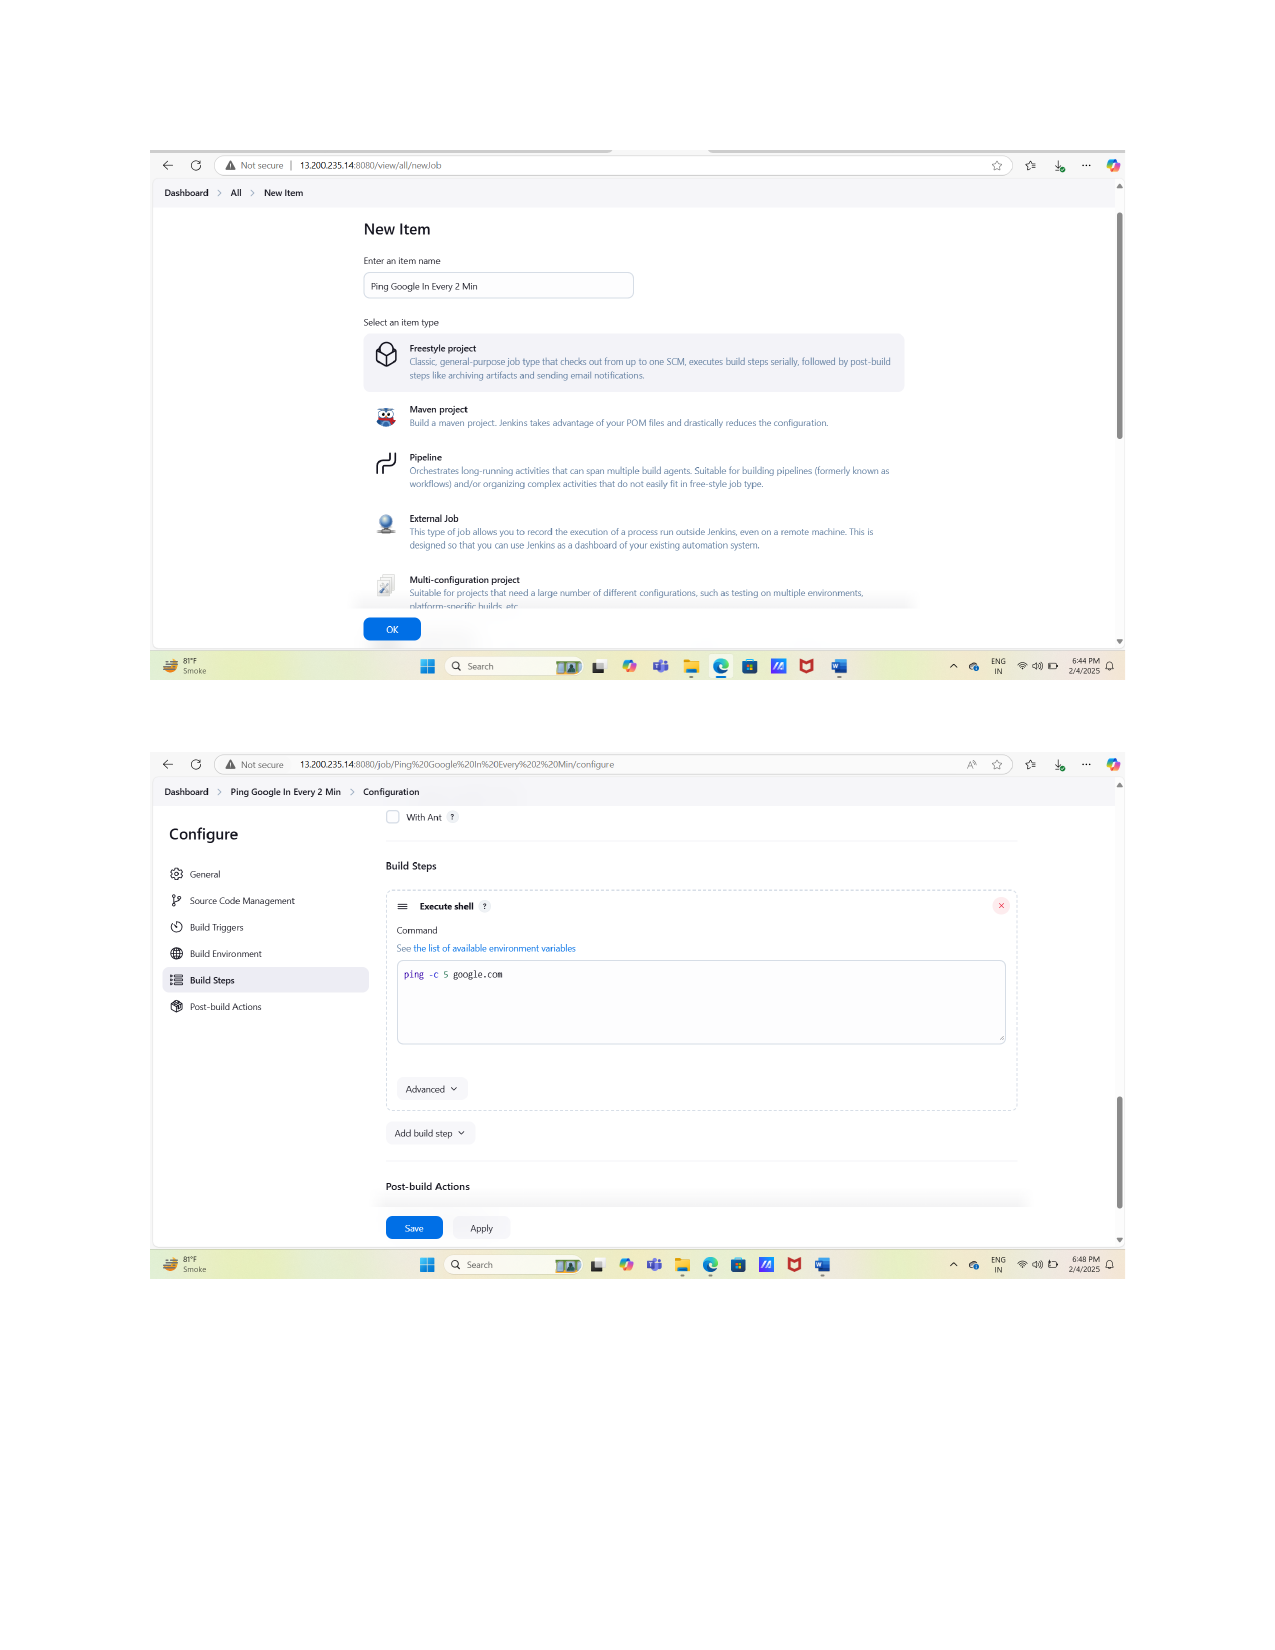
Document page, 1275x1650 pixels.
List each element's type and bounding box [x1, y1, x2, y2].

picture [150, 150, 1125, 680]
picture [150, 752, 1125, 1279]
